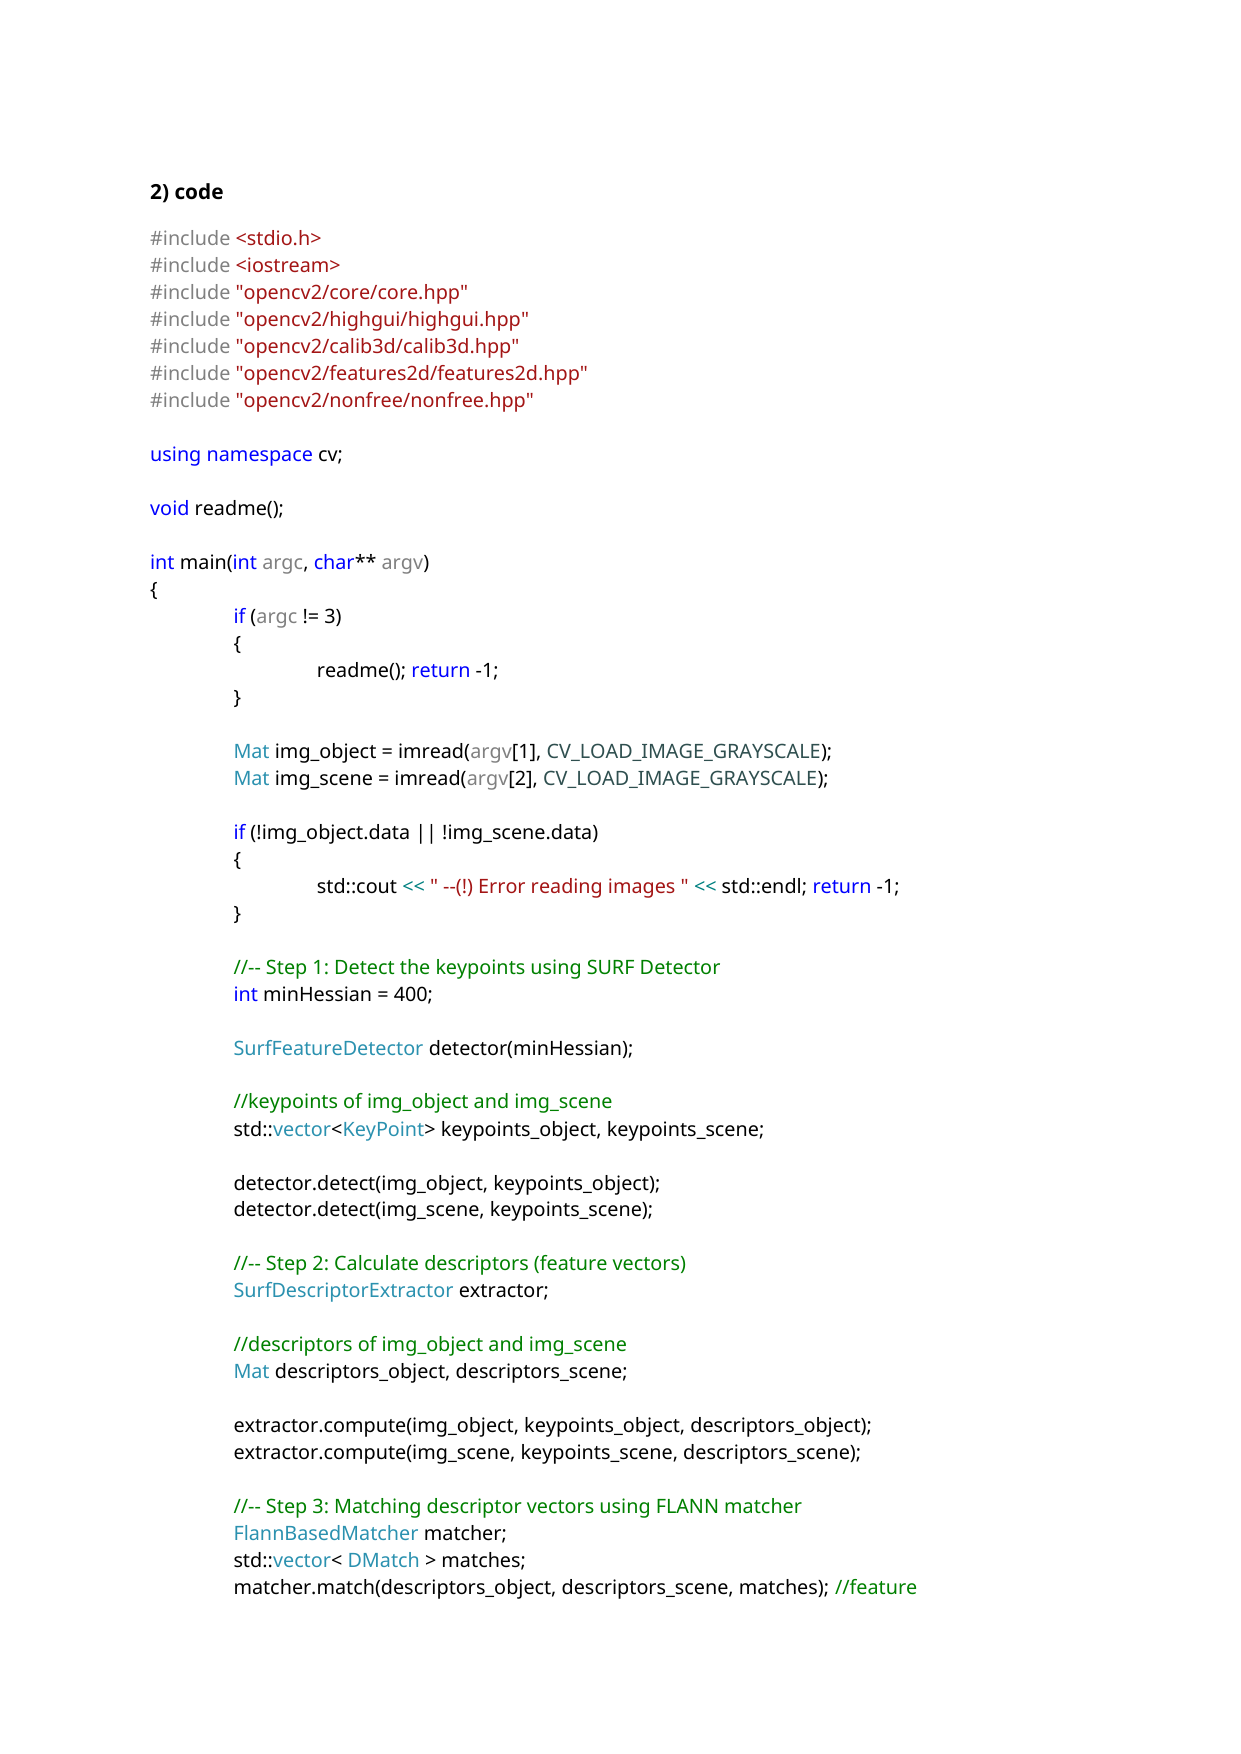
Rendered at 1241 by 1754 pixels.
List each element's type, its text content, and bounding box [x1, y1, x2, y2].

text SurfDescriptorExtractor extractor; [150, 1277, 1090, 1304]
text extractor.compute(img_scene, keypoints_scene, descriptors_scene); [150, 1438, 1090, 1466]
text if (argc != 3) [150, 602, 1090, 629]
text //-- Step 2: Calculate descriptors (feature vectors) [150, 1250, 1090, 1277]
text readme(); return -1; [150, 656, 1090, 683]
text detector.detect(img_object, keypoints_object); [150, 1169, 1090, 1196]
text SurfFeatureDetector detector(minHessian); [150, 1034, 1090, 1061]
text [150, 1573, 1090, 1600]
text std::cout << " --(!) Error reading images " << std::endl; return -1; [150, 872, 1090, 899]
text int main(int argc, char** argv) [150, 548, 1090, 575]
text { [150, 575, 1090, 602]
text #include <iostream> [150, 251, 1090, 278]
text } [150, 683, 1090, 710]
text //-- Step 3: Matching descriptor vectors using FLANN matcher [150, 1492, 1090, 1519]
text std::vector<KeyPoint> keypoints_object, keypoints_scene; [150, 1115, 1090, 1142]
text Mat img_object = imread(argv[1], CV_LOAD_IMAGE_GRAYSCALE); [150, 737, 1090, 764]
text #include "opencv2/nonfree/nonfree.hpp" [150, 386, 1090, 413]
text #include "opencv2/core/core.hpp" [150, 278, 1090, 305]
text { [150, 629, 1090, 656]
text //-- Step 1: Detect the keypoints using SURF Detector [150, 953, 1090, 980]
text #include <stdio.h> [150, 224, 1090, 251]
text detector.detect(img_scene, keypoints_scene); [150, 1196, 1090, 1223]
text Mat descriptors_object, descriptors_scene; [150, 1358, 1090, 1384]
text if (!img_object.data || !img_scene.data) [150, 818, 1090, 845]
text { [150, 845, 1090, 872]
text //descriptors of img_object and img_scene [150, 1331, 1090, 1358]
text extractor.compute(img_object, keypoints_object, descriptors_object); [150, 1412, 1090, 1438]
text 2) code [150, 177, 1090, 206]
text //keypoints of img_object and img_scene [150, 1088, 1090, 1115]
text #include "opencv2/features2d/features2d.hpp" [150, 359, 1090, 386]
text using namespace cv; [150, 440, 1090, 467]
text Mat img_scene = imread(argv[2], CV_LOAD_IMAGE_GRAYSCALE); [150, 764, 1090, 791]
text int minHessian = 400; [150, 980, 1090, 1007]
text FlannBasedMatcher matcher; [150, 1519, 1090, 1546]
text #include "opencv2/highgui/highgui.hpp" [150, 305, 1090, 332]
text #include "opencv2/calib3d/calib3d.hpp" [150, 332, 1090, 359]
text std::vector< DMatch > matches; [150, 1546, 1090, 1573]
text } [150, 899, 1090, 926]
text void readme(); [150, 494, 1090, 521]
